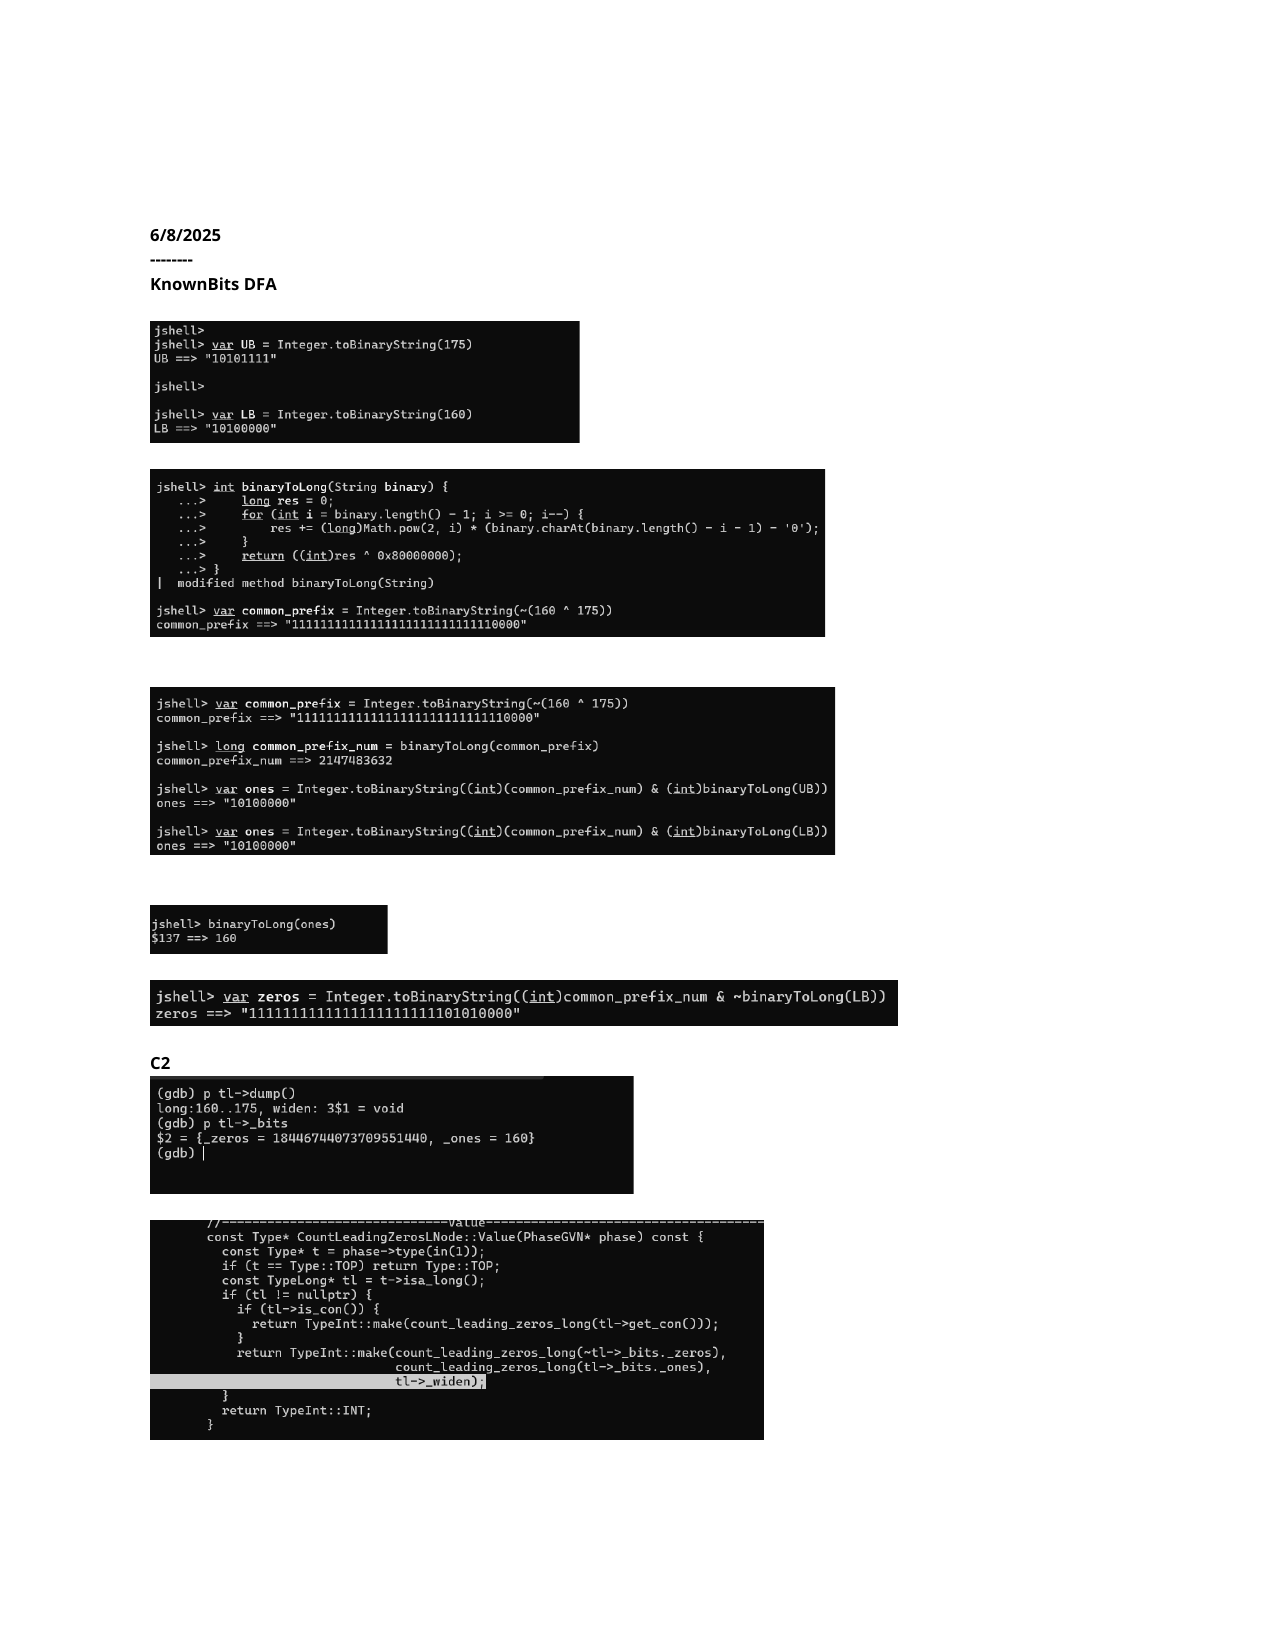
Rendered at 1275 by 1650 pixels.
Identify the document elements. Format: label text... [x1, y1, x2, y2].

picture [150, 469, 826, 637]
picture [150, 687, 836, 855]
text KnownBits DFA [150, 272, 1125, 295]
picture [150, 321, 580, 443]
picture [150, 1220, 764, 1440]
text C2 [150, 1052, 1125, 1075]
text 6/8/2025 [150, 223, 1125, 246]
text -------- [150, 248, 1125, 271]
picture [150, 1076, 634, 1194]
picture [150, 980, 898, 1026]
picture [150, 905, 388, 954]
